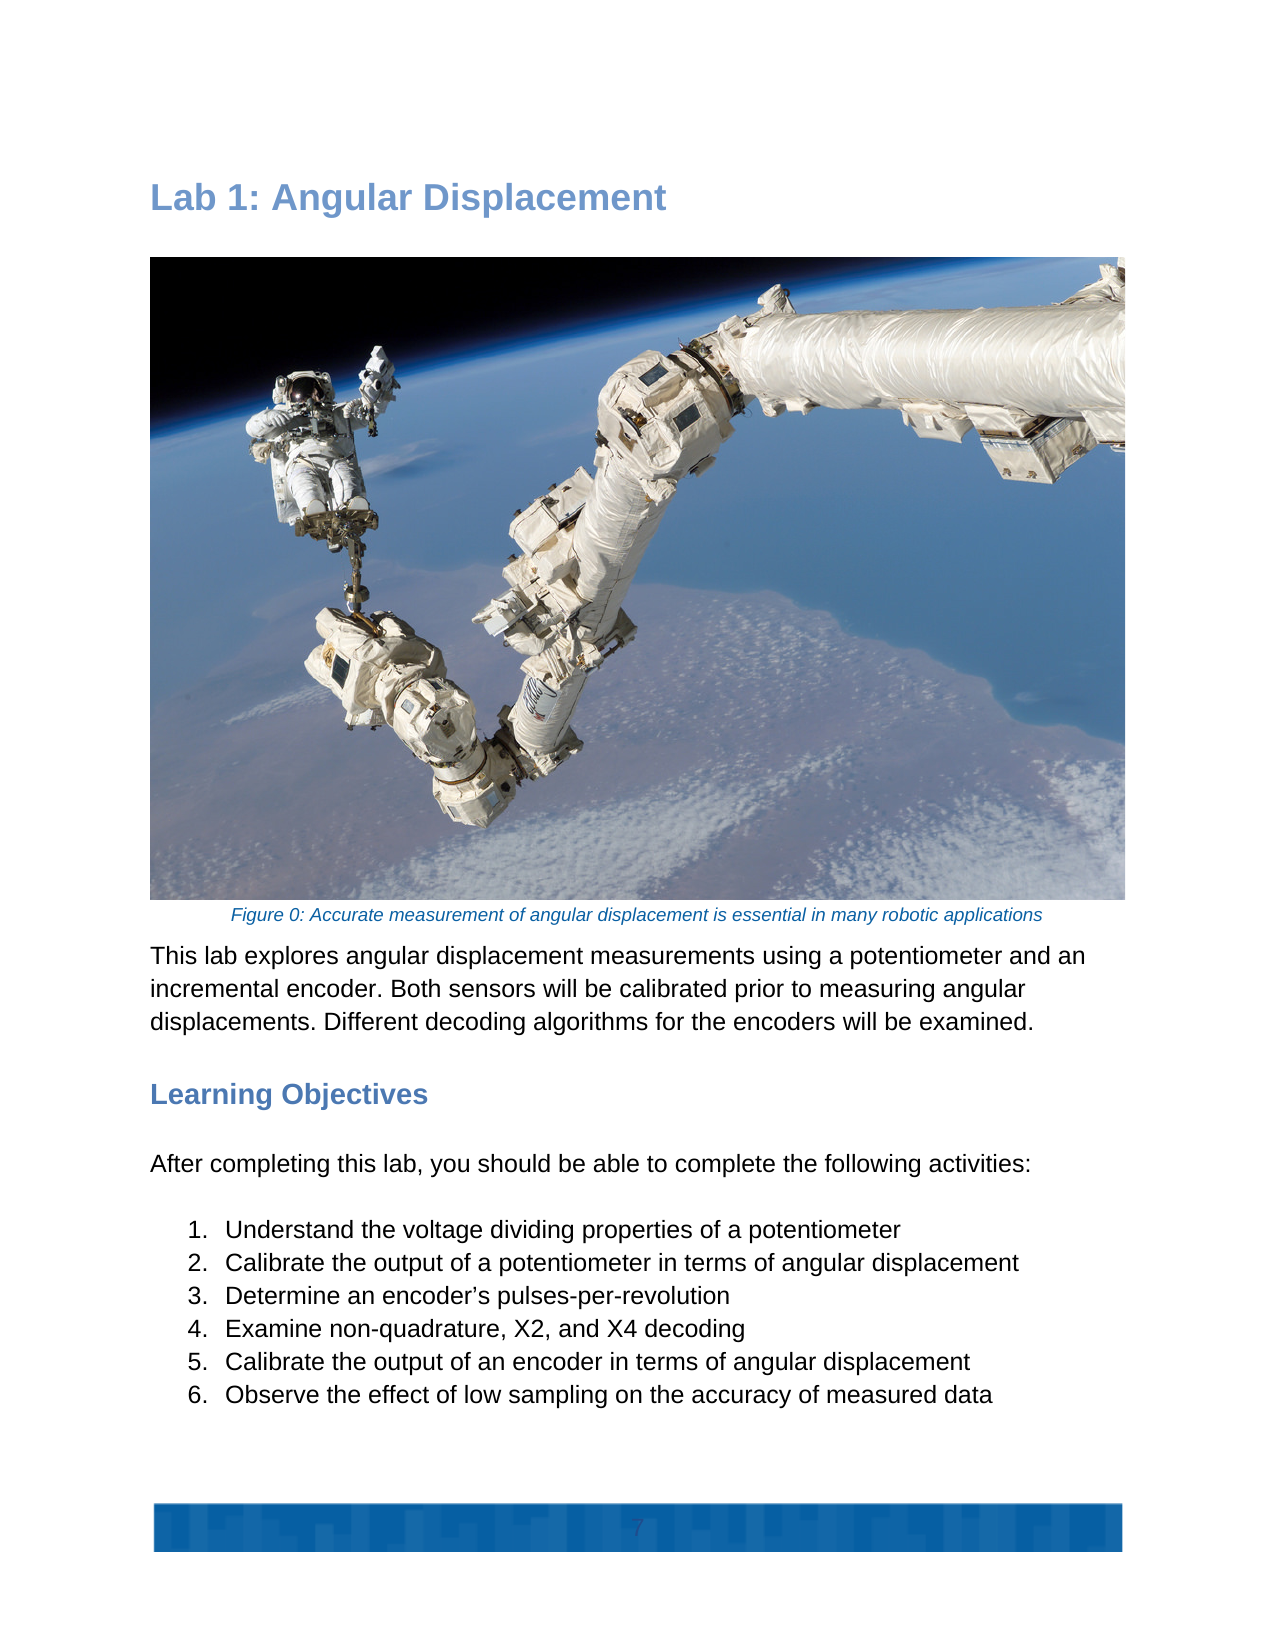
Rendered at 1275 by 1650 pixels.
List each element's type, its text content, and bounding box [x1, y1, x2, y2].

list Calibrate the output of an encoder in terms of angular displacement [187, 1347, 1125, 1376]
text Figure 0: Accurate measurement of angular displacement is essential in many robotic applications [150, 904, 1125, 925]
list Examine non-quadrature, X2, and X4 decoding [187, 1314, 1125, 1343]
list Understand the voltage dividing properties of a potentiometer [187, 1215, 1125, 1244]
subtitle Learning Objectives [150, 1077, 1125, 1111]
picture [150, 257, 1125, 900]
subtitle Lab 1: Angular Displacement [150, 175, 1125, 218]
list Calibrate the output of a potentiometer in terms of angular displacement [187, 1248, 1125, 1277]
picture [153, 1503, 1123, 1552]
list Observe the effect of low sampling on the accuracy of measured data [187, 1380, 1125, 1409]
text This lab explores angular displacement measurements using a potentiometer and an incremental encoder. Both sensors will be calibrated prior to measuring angular displacements. Different decoding algorithms for the encoders will be examined. [150, 941, 1125, 1036]
text After completing this lab, you should be able to complete the following activities: [150, 1149, 1125, 1178]
list Determine an encoder’s pulses-per-revolution [187, 1281, 1125, 1310]
